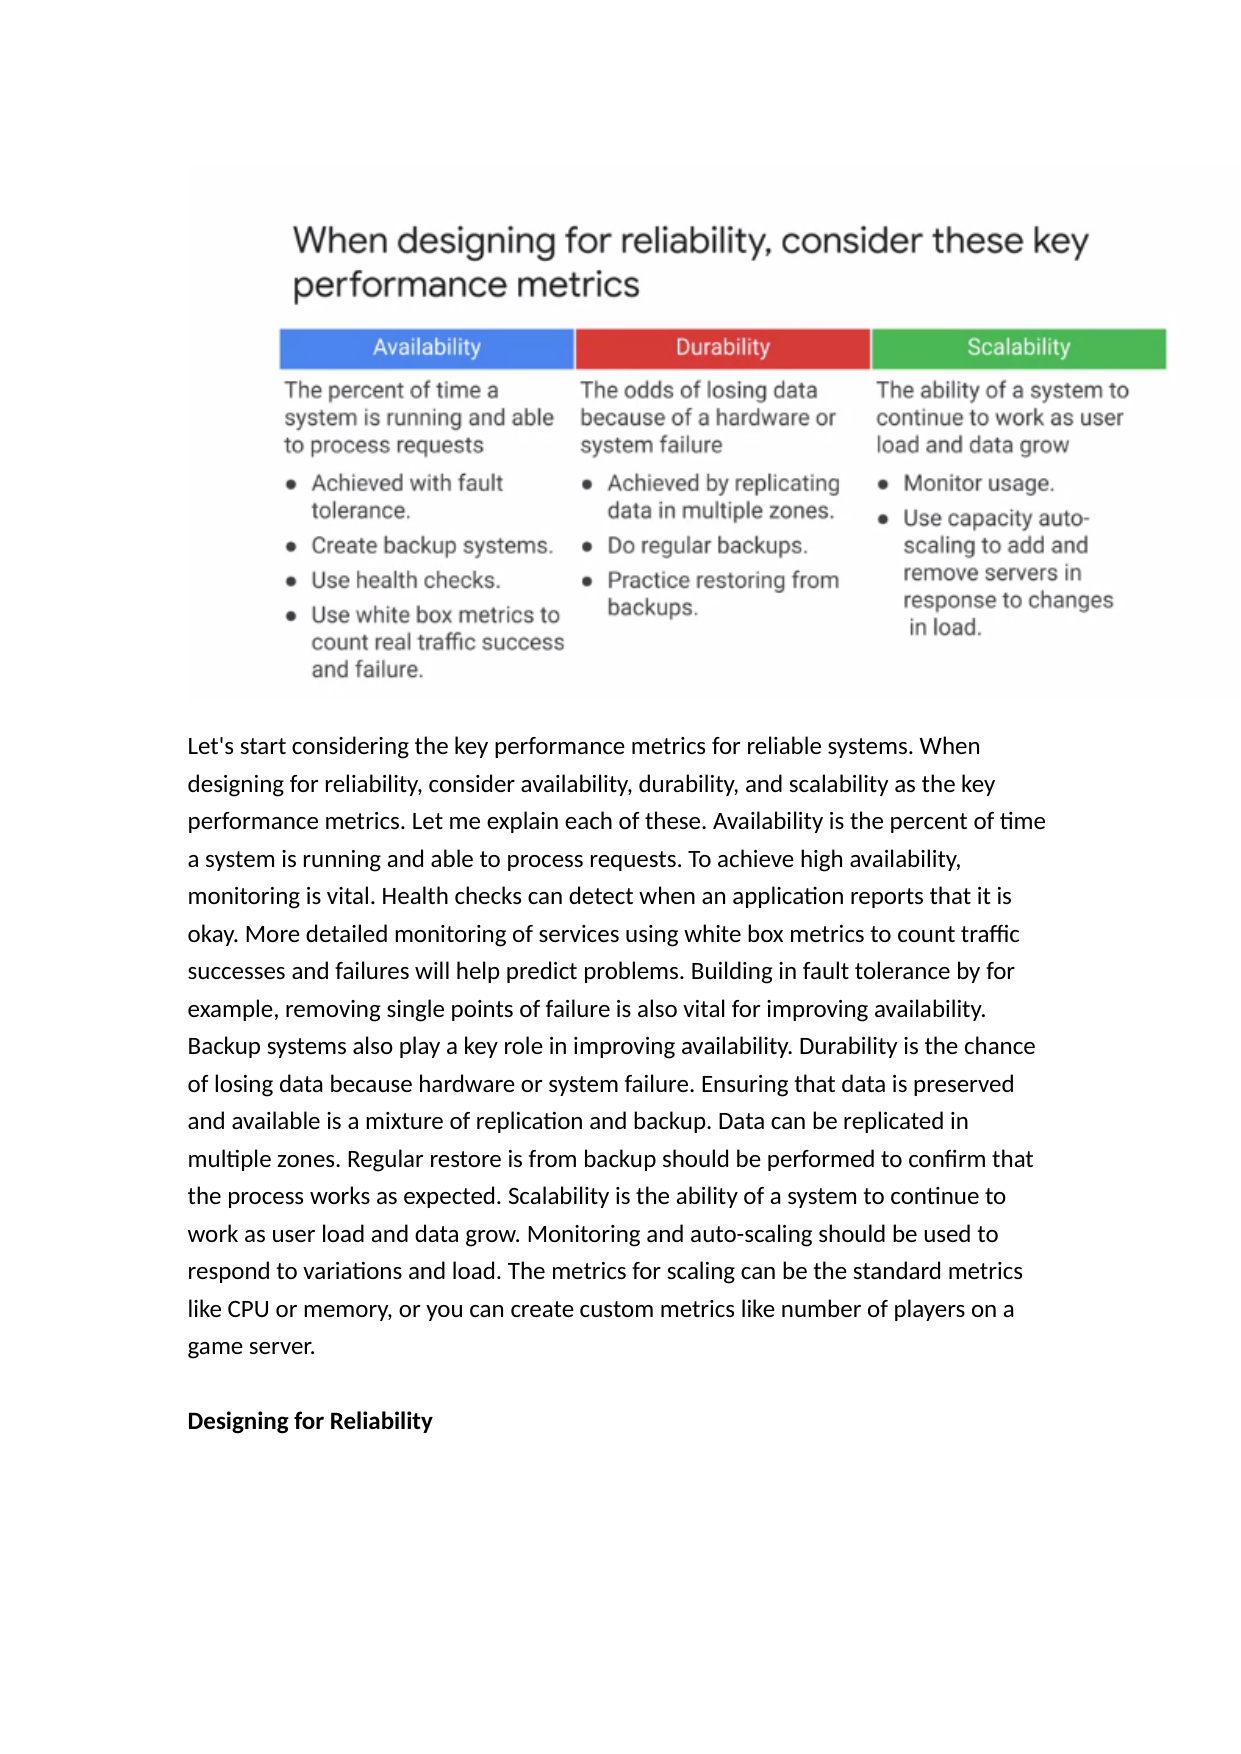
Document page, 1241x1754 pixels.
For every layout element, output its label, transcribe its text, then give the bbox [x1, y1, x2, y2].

picture [187, 164, 1241, 701]
text Designing for Reliability [187, 1402, 1053, 1439]
text Let's start considering the key performance metrics for reliable systems. When designing for reliability, consider availability, durability, and scalability as the key performance metrics. Let me explain each of these. Availability is the percent of time a system is running and able to process requests. To achieve high availability, monitoring is vital. Health checks can detect when an application reports that it is okay. More detailed monitoring of services using white box metrics to count traffic successes and failures will help predict problems. Building in fault tolerance by for example, removing single points of failure is also vital for improving availability. Backup systems also play a key role in improving availability. Durability is the chance of losing data because hardware or system failure. Ensuring that data is preserved and available is a mixture of replication and backup. Data can be replicated in multiple zones. Regular restore is from backup should be performed to confirm that the process works as expected. Scalability is the ability of a system to continue to work as user load and data grow. Monitoring and auto-scaling should be used to respond to variations and load. The metrics for scaling can be the standard metrics like CPU or memory, or you can create custom metrics like number of players on a game server. [187, 727, 1053, 1364]
